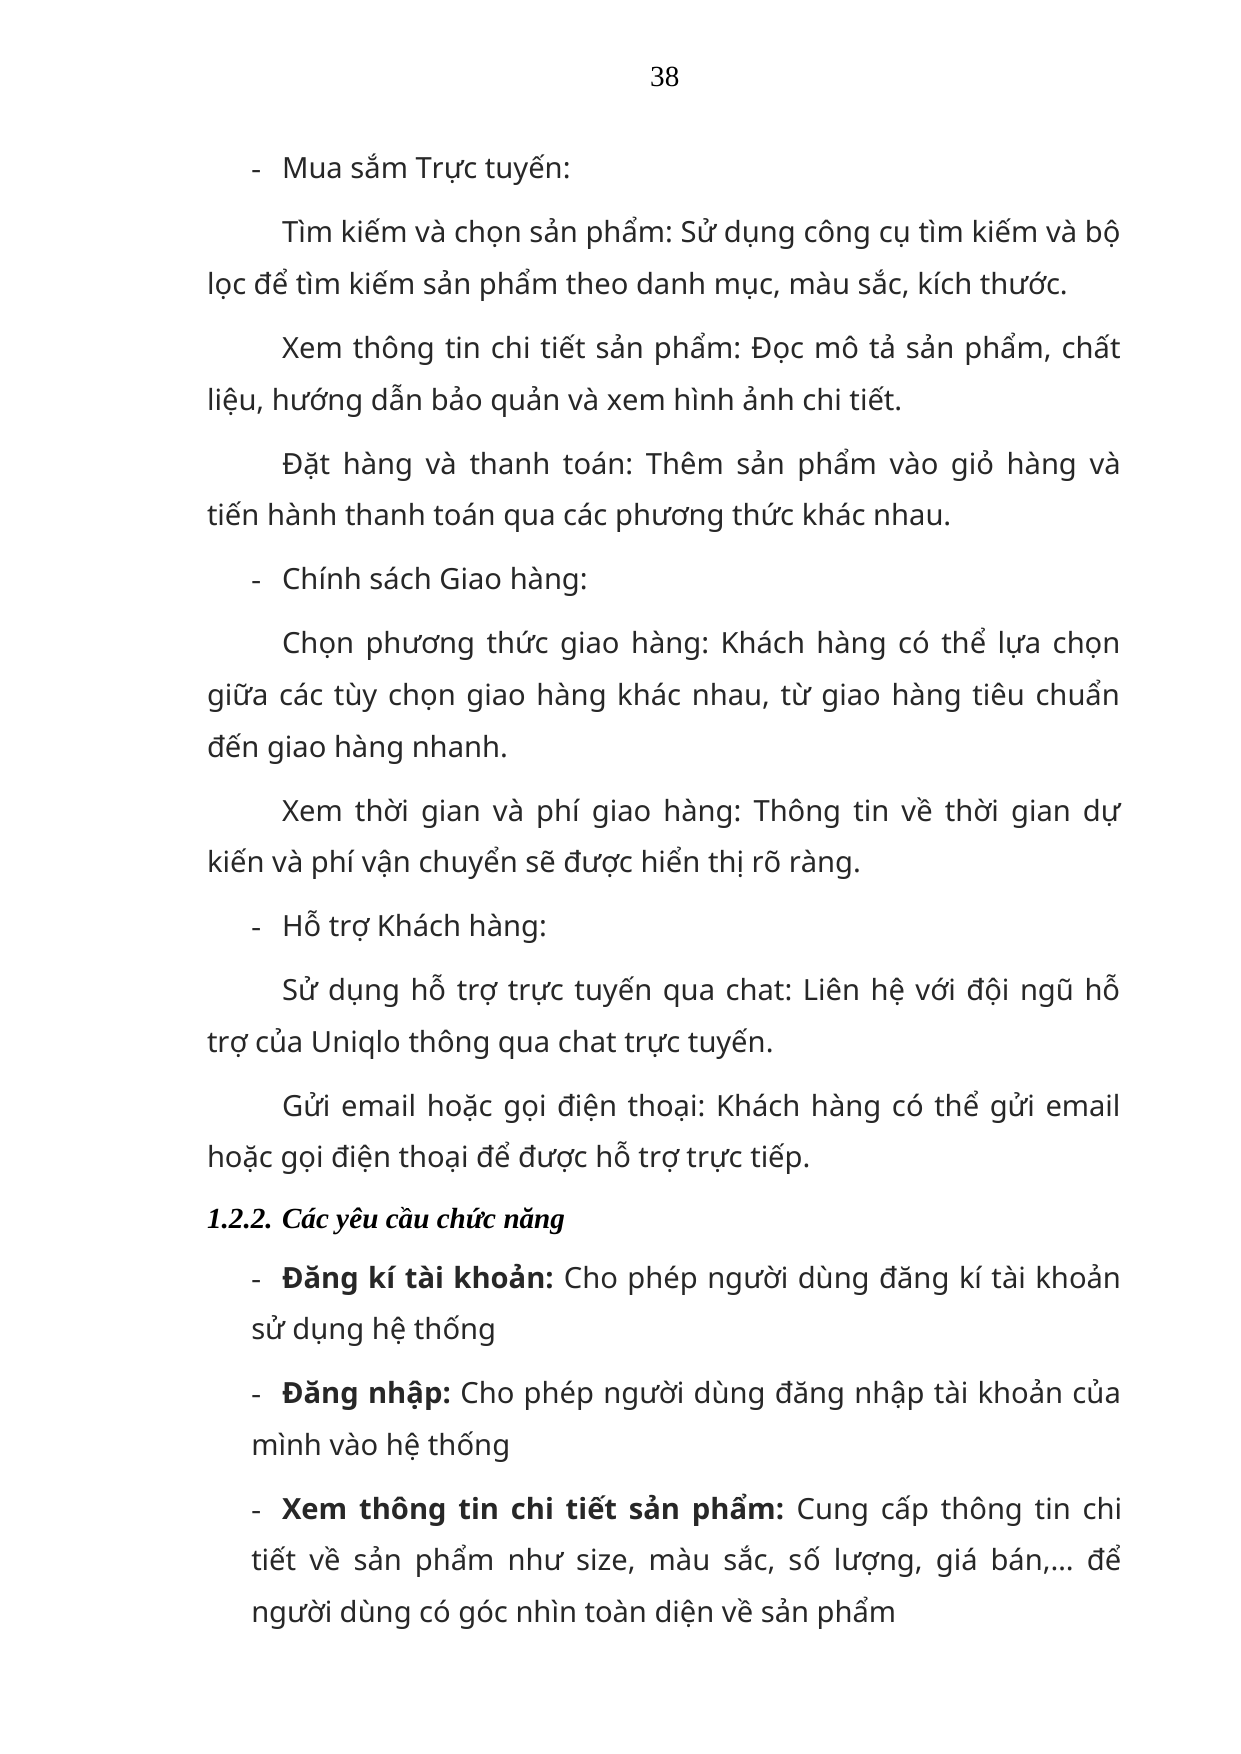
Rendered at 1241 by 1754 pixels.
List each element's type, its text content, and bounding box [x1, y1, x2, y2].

text Đăng nhập: Cho phép người dùng đăng nhập tài khoản của mình vào hệ thống [251, 1372, 1122, 1464]
text Xem thông tin chi tiết sản phẩm: Cung cấp thông tin chi tiết về sản phẩm như size, màu sắc, số lượng, giá bán,… để người dùng có góc nhìn toàn diện về sản phẩm [251, 1488, 1122, 1631]
text Hỗ trợ Khách hàng: [251, 906, 1122, 945]
text Gửi email hoặc gọi điện thoại: Khách hàng có thể gửi email hoặc gọi điện thoại để được hỗ trợ trực tiếp. [207, 1085, 1122, 1176]
text Chính sách Giao hàng: [251, 559, 1122, 598]
text Tìm kiếm và chọn sản phẩm: Sử dụng công cụ tìm kiếm và bộ lọc để tìm kiếm sản phẩm theo danh mục, màu sắc, kích thước. [207, 212, 1122, 303]
text Chọn phương thức giao hàng: Khách hàng có thể lựa chọn giữa các tùy chọn giao hàng khác nhau, từ giao hàng tiêu chuẩn đến giao hàng nhanh. [207, 623, 1122, 766]
text Đặt hàng và thanh toán: Thêm sản phẩm vào giỏ hàng và tiến hành thanh toán qua các phương thức khác nhau. [207, 443, 1122, 534]
text Đăng kí tài khoản: Cho phép người dùng đăng kí tài khoản sử dụng hệ thống [251, 1257, 1122, 1348]
text Mua sắm Trực tuyến: [251, 148, 1122, 187]
subtitle Các yêu cầu chức năng [207, 1201, 1122, 1234]
text Xem thời gian và phí giao hàng: Thông tin về thời gian dự kiến và phí vận chuyển sẽ được hiển thị rõ ràng. [207, 790, 1122, 881]
text Xem thông tin chi tiết sản phẩm: Đọc mô tả sản phẩm, chất liệu, hướng dẫn bảo quản và xem hình ảnh chi tiết. [207, 327, 1122, 419]
text Sử dụng hỗ trợ trực tuyến qua chat: Liên hệ với đội ngũ hỗ trợ của Uniqlo thông qua chat trực tuyến. [207, 969, 1122, 1061]
